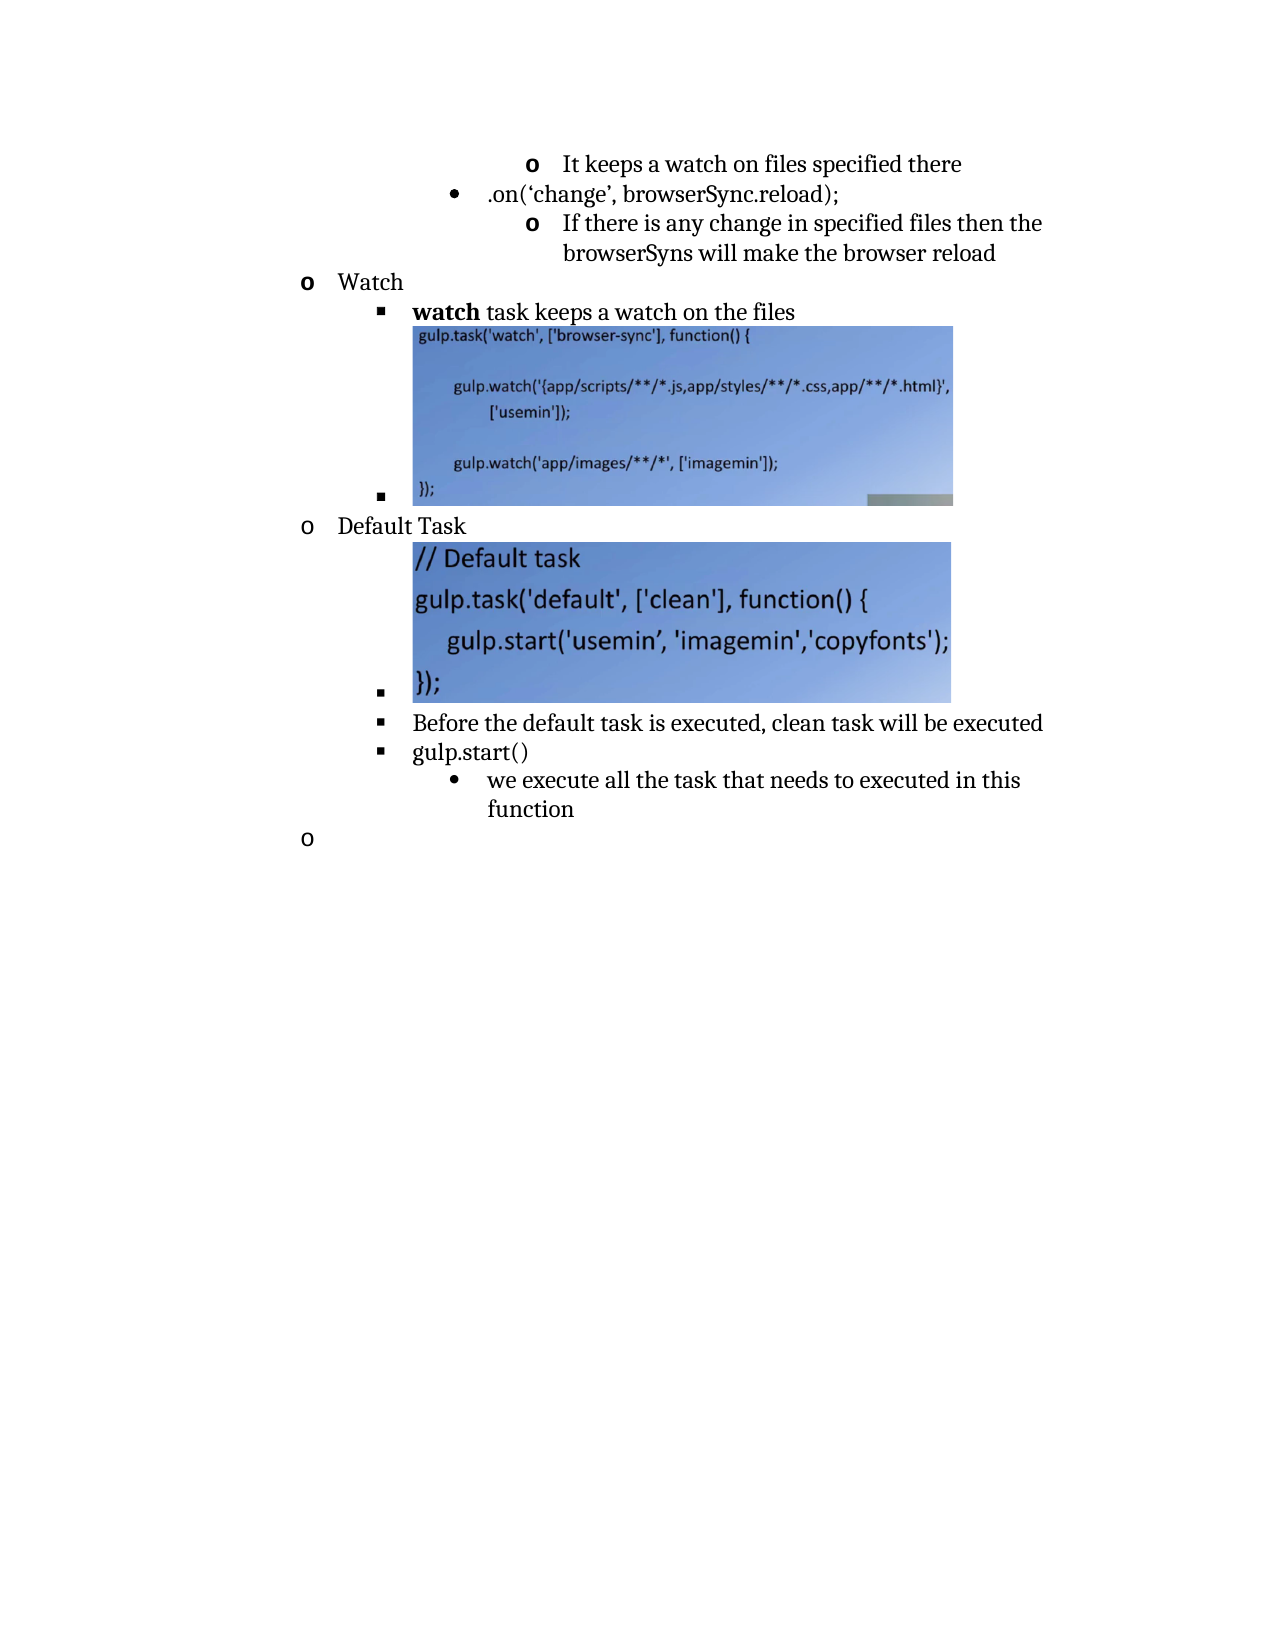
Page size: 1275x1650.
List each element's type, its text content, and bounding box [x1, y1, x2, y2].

list If there is any change in specified files then the browserSyns will make the browser reload [525, 209, 1087, 267]
list Watch [300, 267, 1087, 297]
list we execute all the task that needs to executed in this function [450, 766, 1087, 824]
list .on(‘change’, browserSync.reload); [450, 180, 1087, 209]
list gulp.start() [375, 737, 1087, 766]
picture [412, 326, 954, 506]
list watch task keeps a watch on the files [375, 297, 1087, 326]
list Default Task [300, 512, 1087, 542]
list It keeps a watch on files specified there [525, 150, 1087, 180]
list Before the default task is executed, clean task will be executed [375, 709, 1087, 737]
picture [412, 542, 952, 703]
